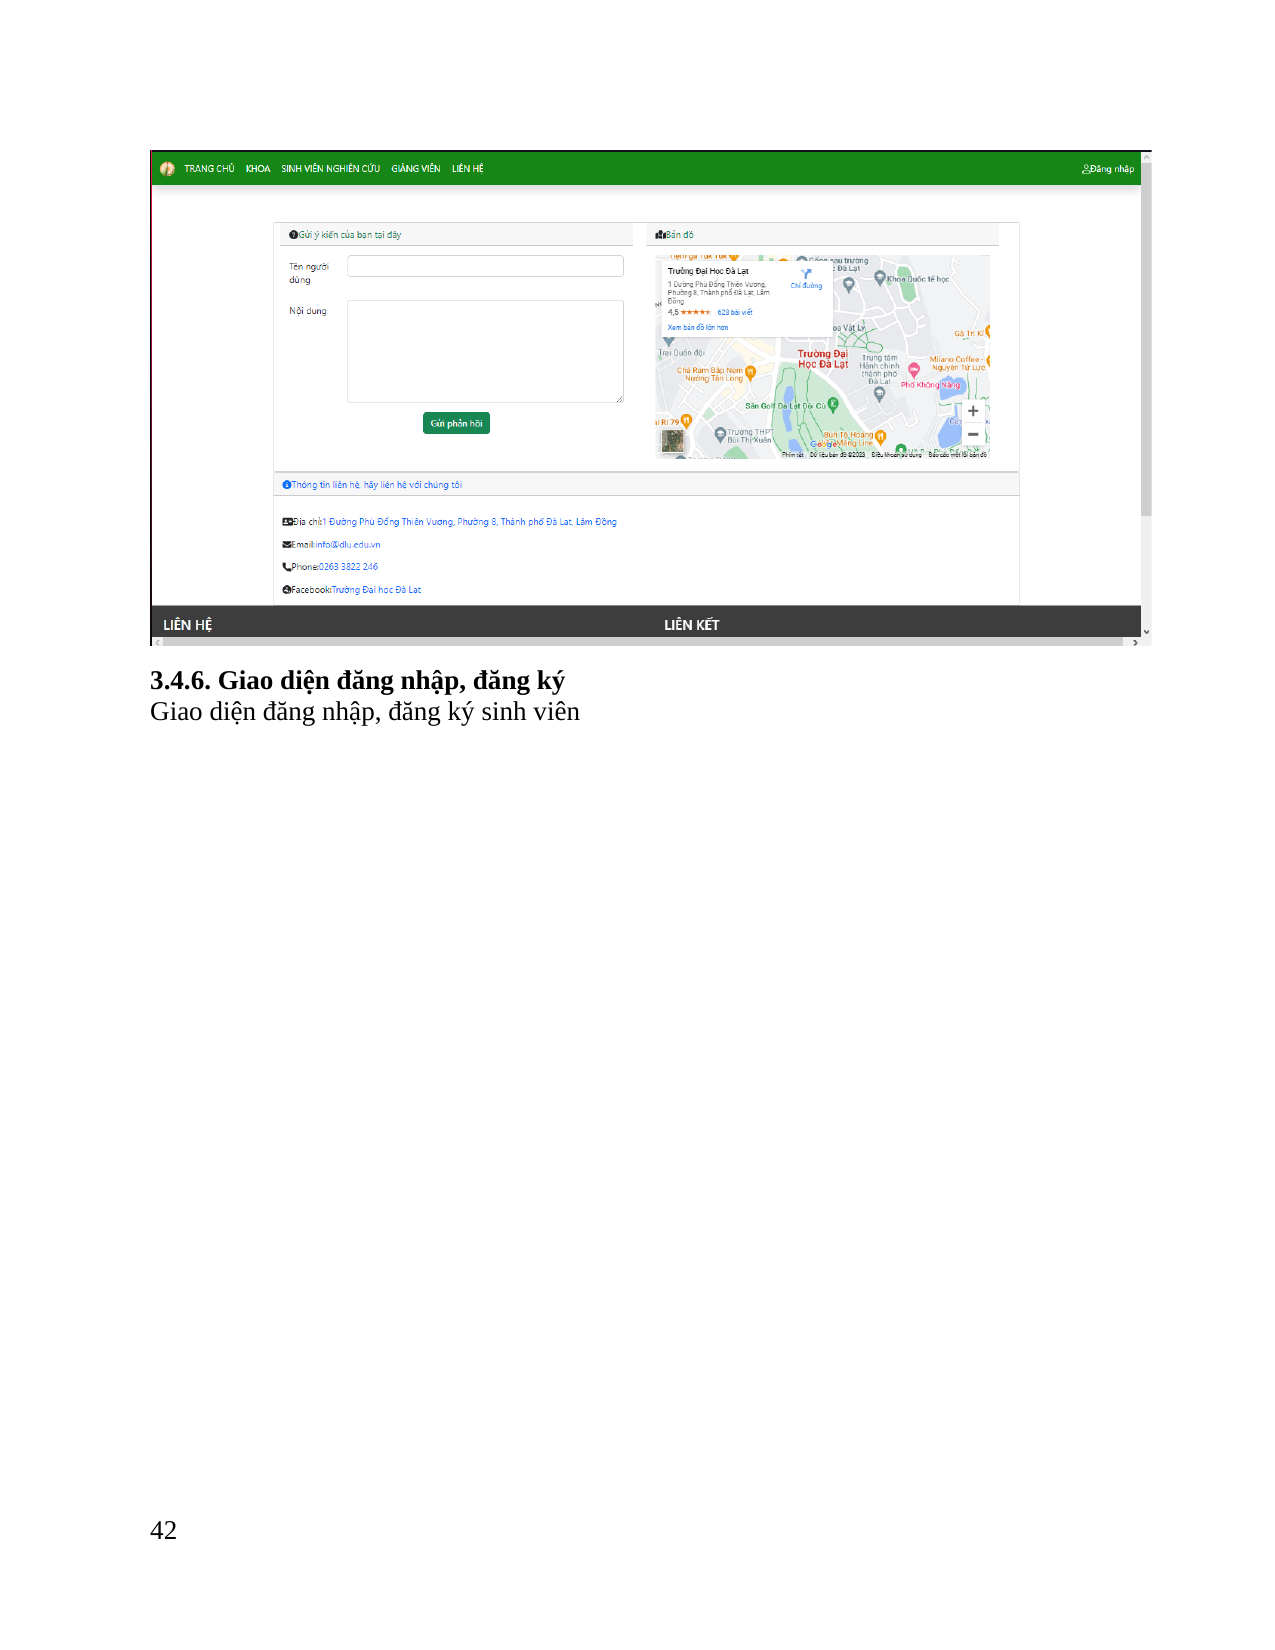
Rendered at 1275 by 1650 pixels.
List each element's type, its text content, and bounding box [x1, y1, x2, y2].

subtitle 3.4.6. Giao diện đăng nhập, đăng ký [150, 664, 1152, 696]
text Giao diện đăng nhập, đăng ký sinh viên [150, 696, 1152, 727]
picture [150, 150, 1152, 646]
